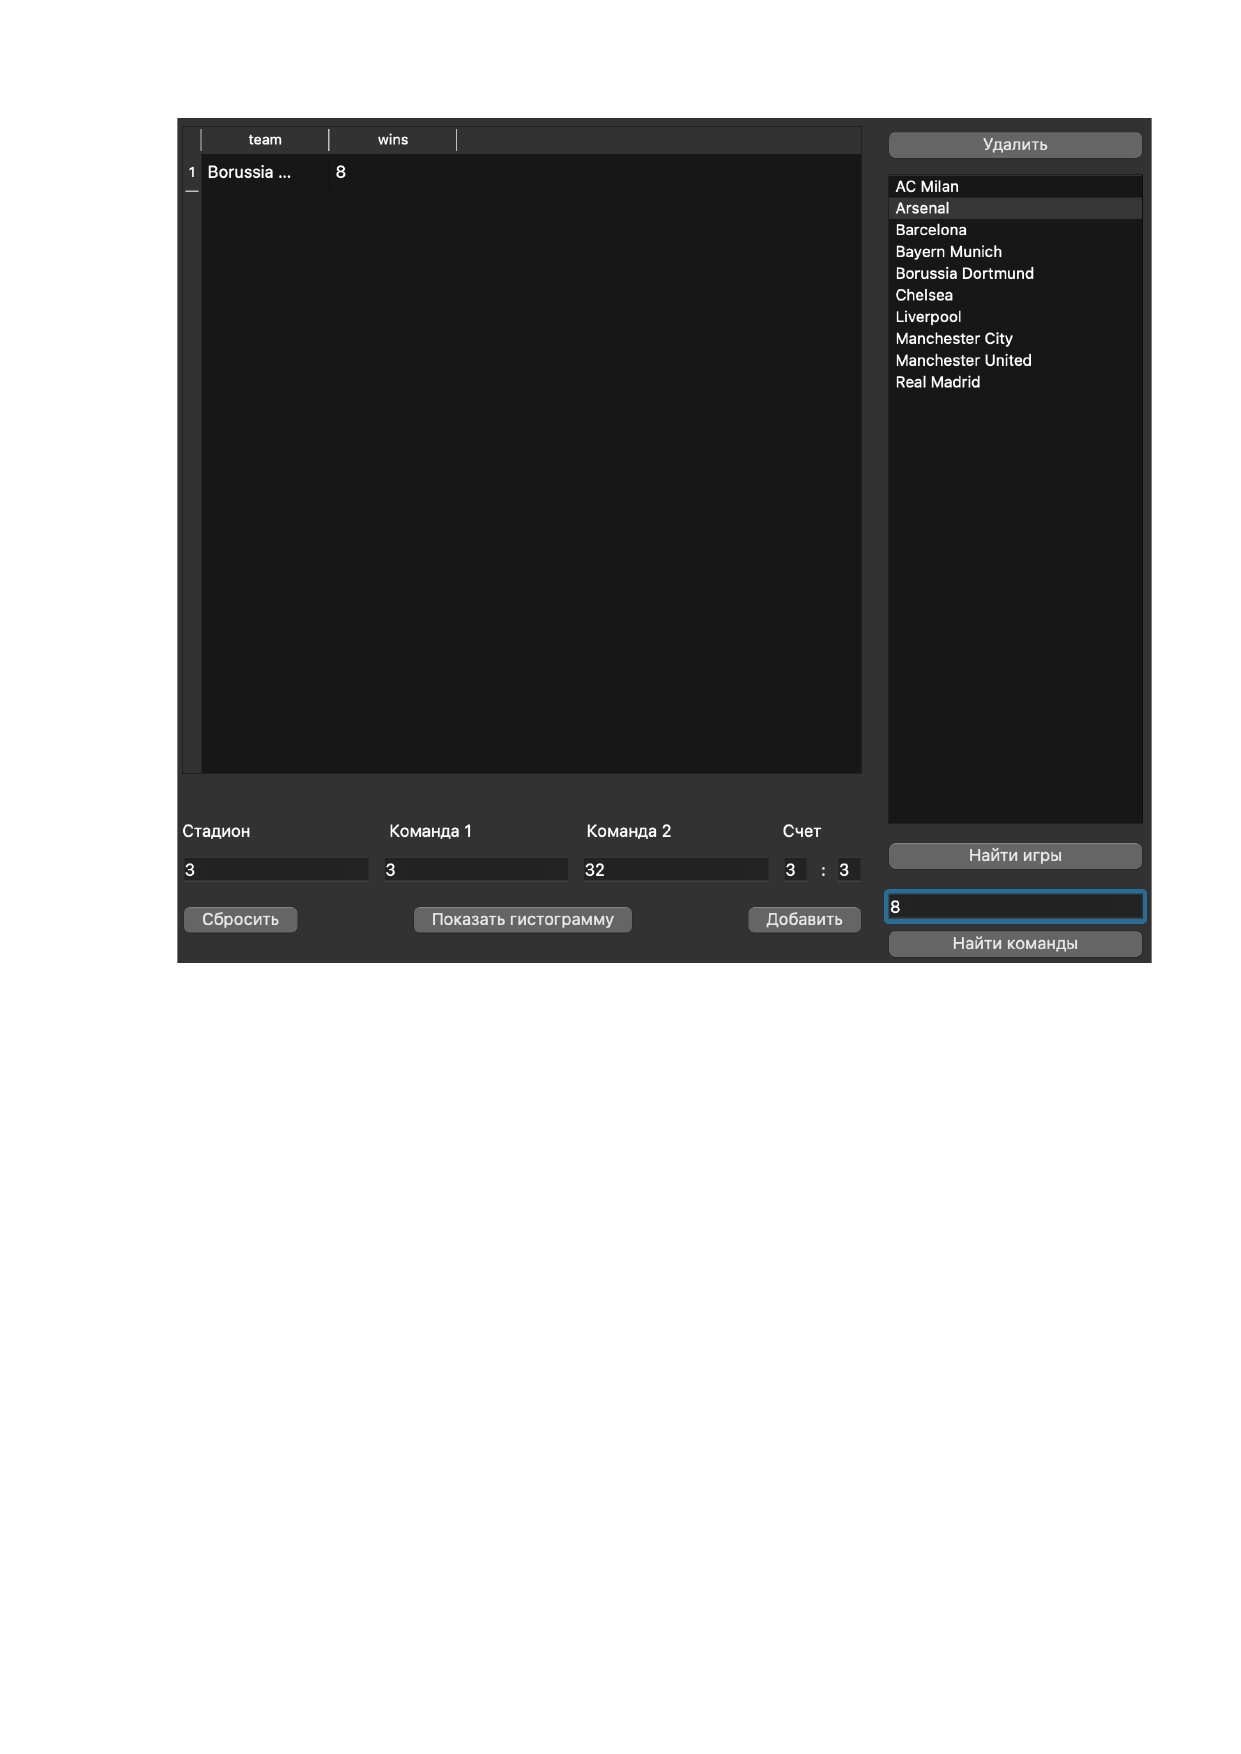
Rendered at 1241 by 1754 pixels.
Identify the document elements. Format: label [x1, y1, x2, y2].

picture [177, 118, 1152, 963]
